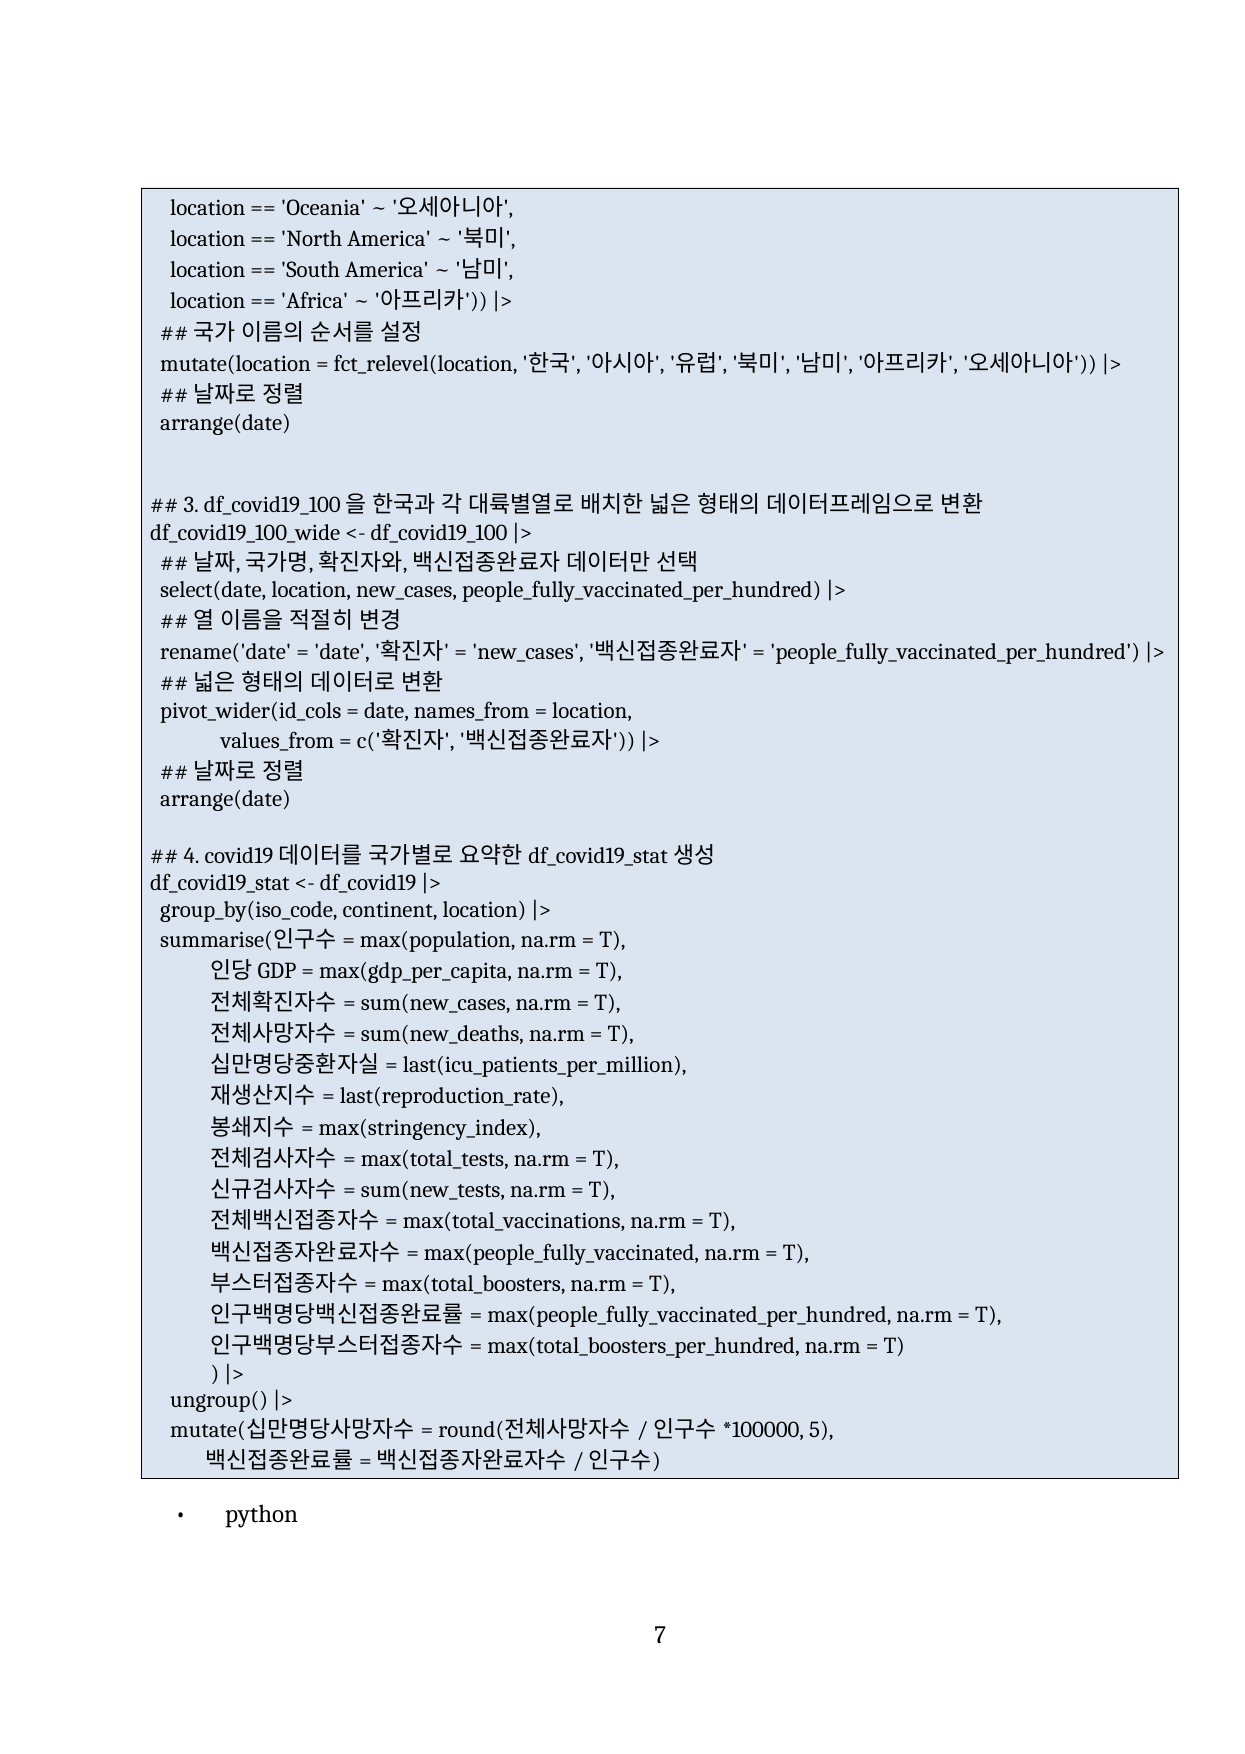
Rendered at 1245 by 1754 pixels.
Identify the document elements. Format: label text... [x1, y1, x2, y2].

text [142, 189, 1178, 1478]
list python [175, 1499, 1170, 1528]
